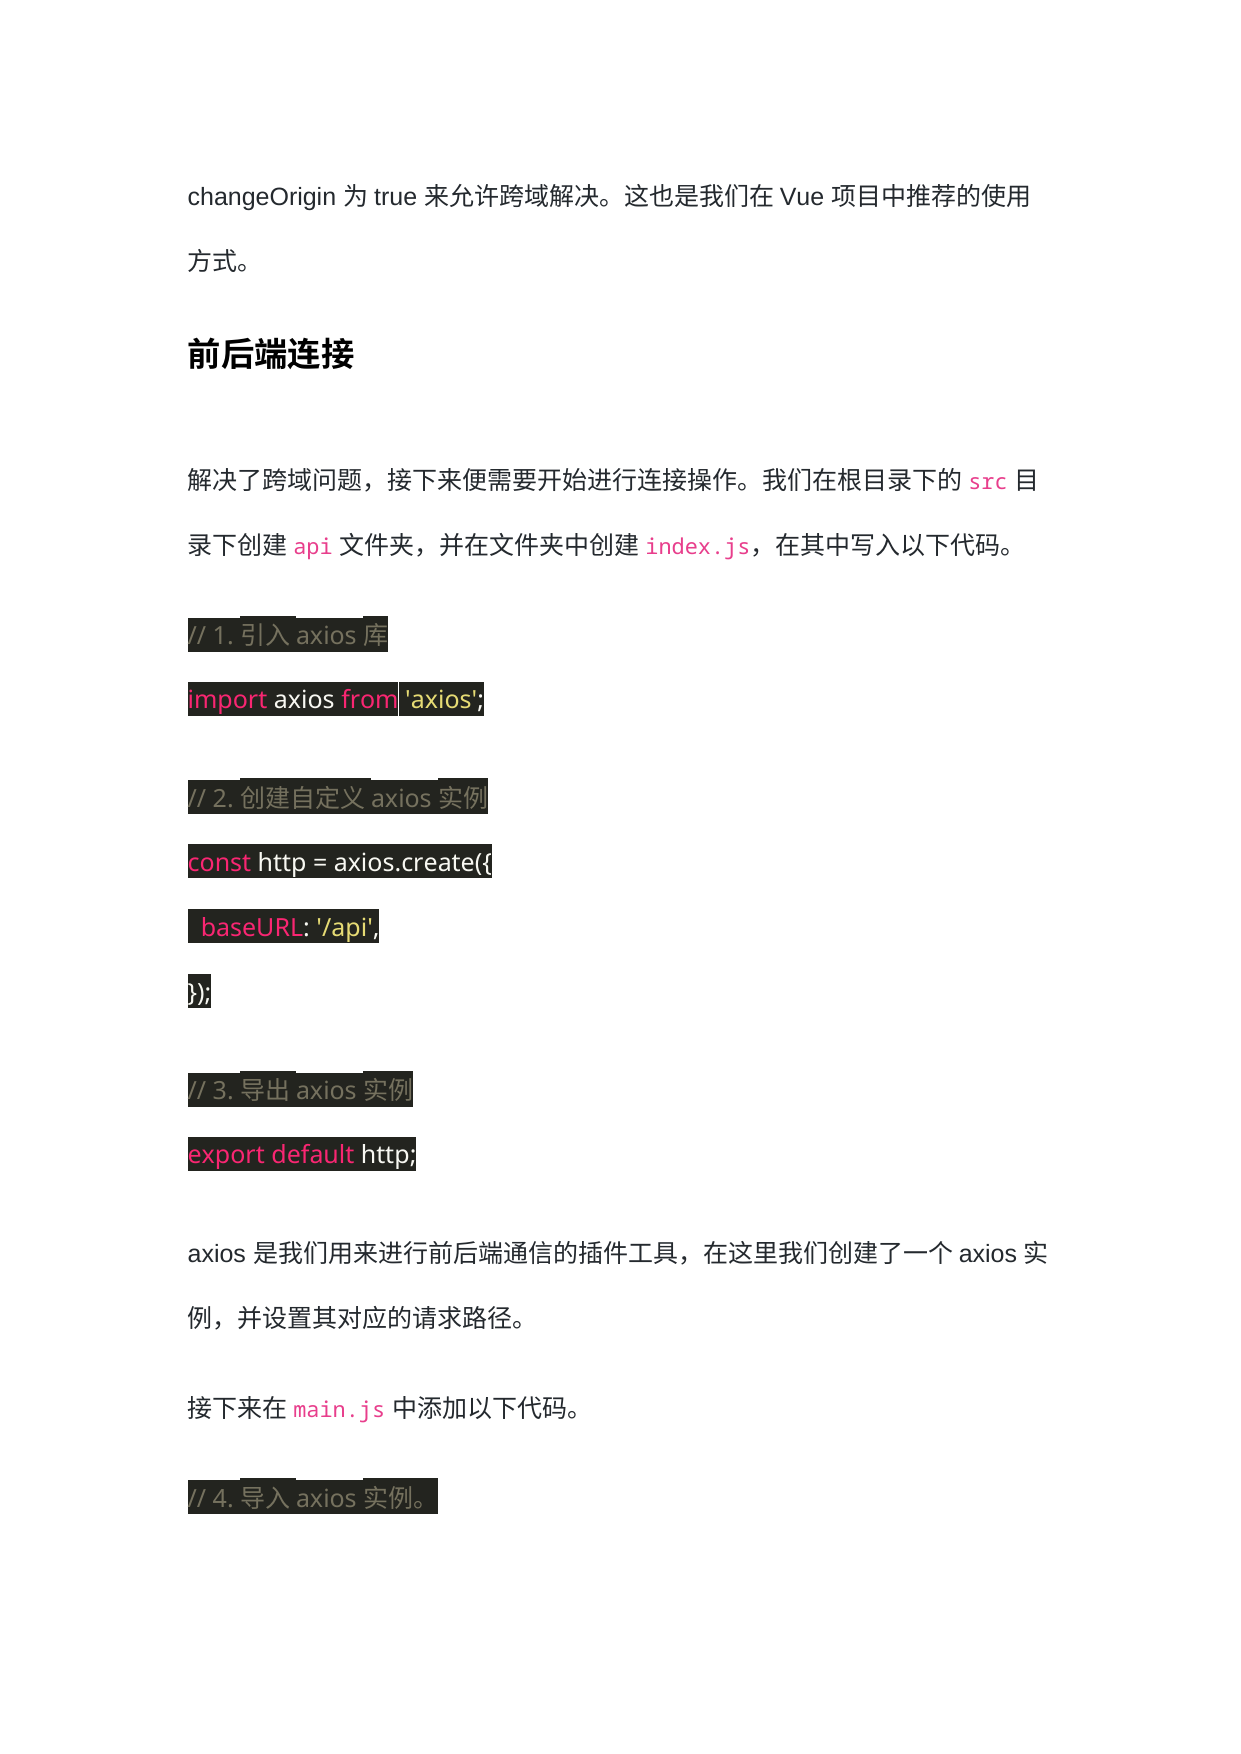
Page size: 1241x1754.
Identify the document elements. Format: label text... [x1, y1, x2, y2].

subtitle 前后端连接 [187, 319, 1053, 384]
text // 3. 导出 axios 实例 [187, 1056, 1053, 1121]
text export default http; [187, 1121, 1053, 1186]
text 接下来在 main.js 中添加以下代码。 [187, 1374, 1053, 1439]
text }); [187, 959, 1053, 1024]
text 解决了跨域问题，接下来便需要开始进行连接操作。我们在根目录下的 src 目录下创建 api 文件夹，并在文件夹中创建 index.js，在其中写入以下代码。 [187, 446, 1053, 576]
text const http = axios.create({ [187, 829, 1053, 894]
text // 1. 引入 axios 库 [187, 601, 1053, 666]
text // 2. 创建自定义 axios 实例 [187, 764, 1053, 829]
text baseURL: '/api', [187, 894, 1053, 959]
text import axios from 'axios'; [187, 666, 1053, 731]
text // 4. 导入 axios 实例。 [187, 1464, 1053, 1529]
text axios 是我们用来进行前后端通信的插件工具，在这里我们创建了一个 axios 实例，并设置其对应的请求路径。 [187, 1219, 1053, 1349]
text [187, 162, 1053, 292]
